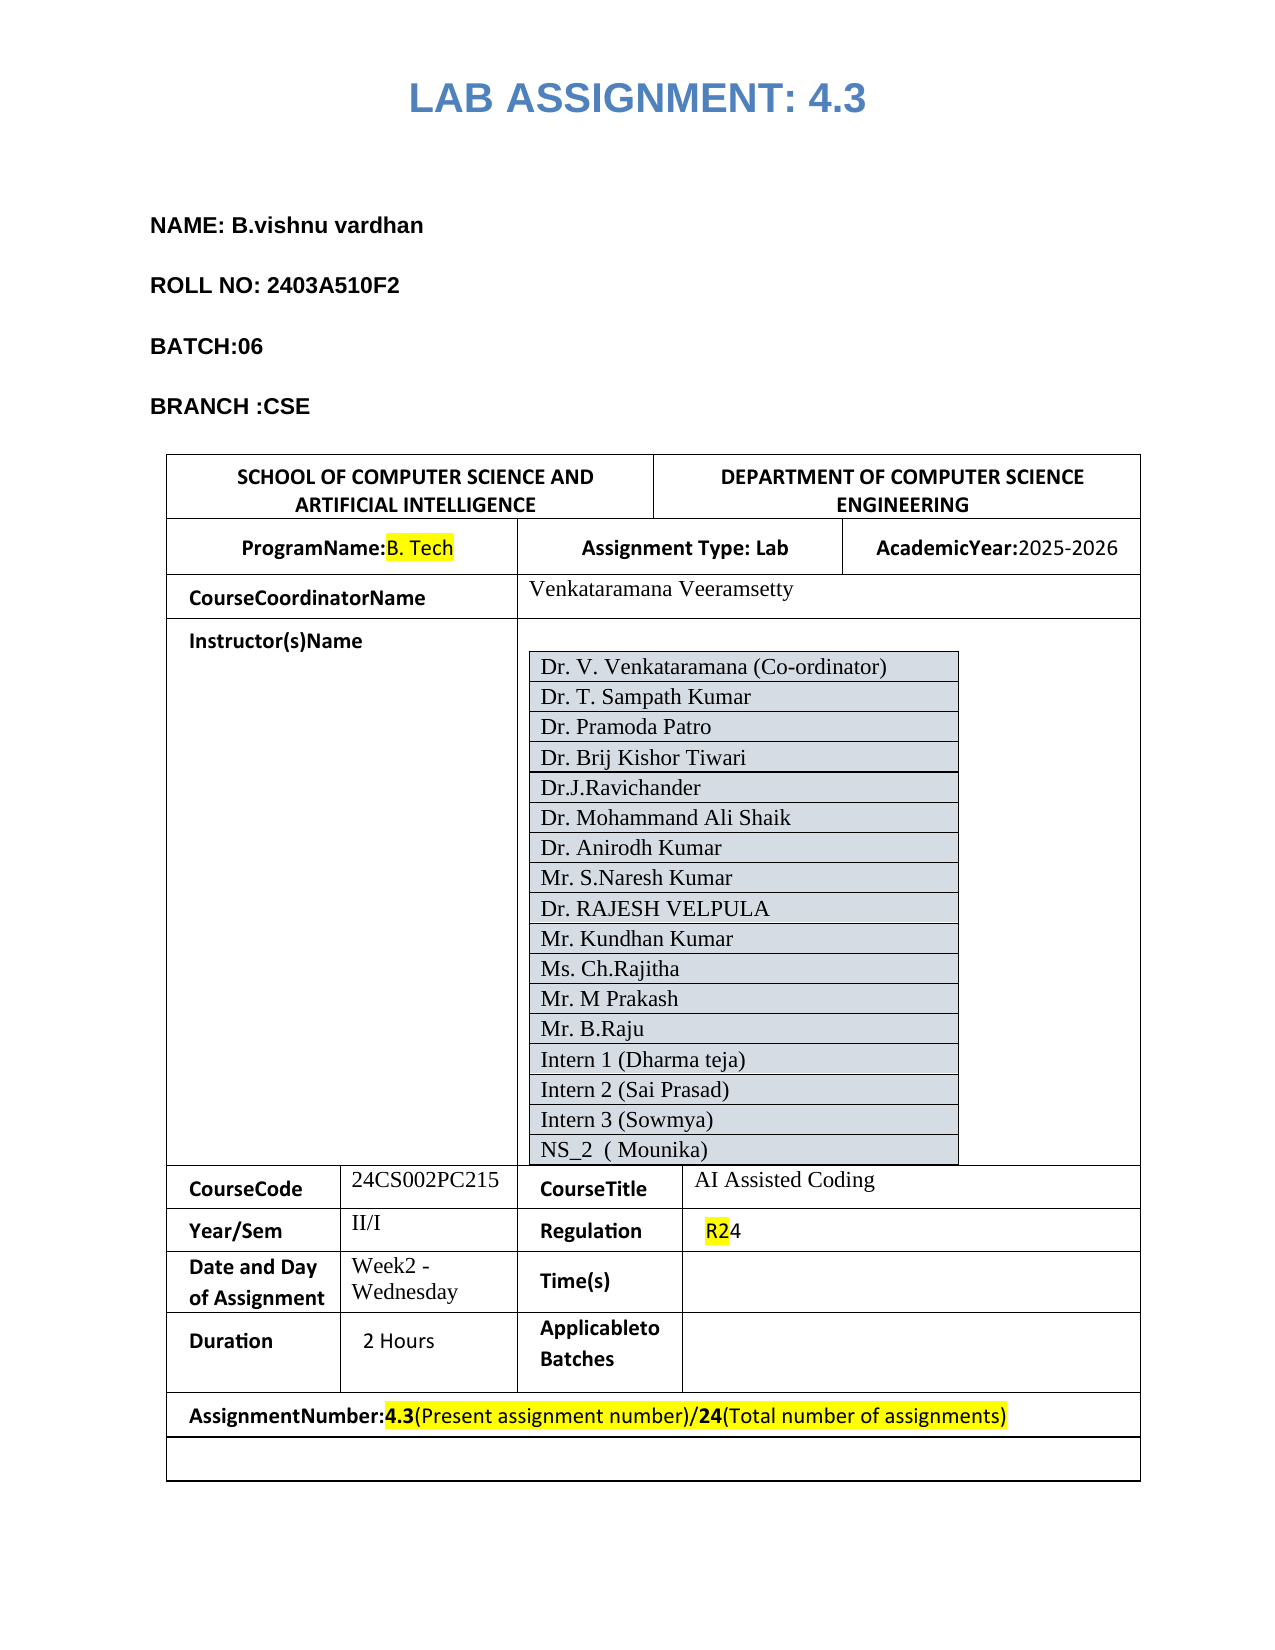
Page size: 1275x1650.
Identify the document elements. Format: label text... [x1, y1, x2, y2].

table_cell [167, 1438, 1140, 1480]
table_cell Assignment Type: Lab [518, 519, 842, 574]
table_header DEPARTMENT OF COMPUTER SCIENCE ENGINEERING [654, 455, 1140, 518]
table_cell Week2 - Wednesday [341, 1252, 517, 1312]
table_cell II/I [341, 1209, 517, 1251]
table_cell ProgramName:B. Tech [167, 519, 517, 574]
table_cell Duration [167, 1313, 340, 1392]
table_cell [683, 1252, 1140, 1312]
table_header SCHOOL OF COMPUTER SCIENCE AND ARTIFICIAL INTELLIGENCE [167, 455, 653, 518]
table_cell 2 Hours [341, 1313, 517, 1392]
table_cell Applicableto Batches [518, 1313, 682, 1392]
table_cell Venkataramana Veeramsetty [518, 575, 1140, 617]
table_cell Instructor(s)Name [167, 619, 517, 1165]
table_cell CourseCoordinatorName [167, 575, 517, 617]
text BATCH:06 [150, 333, 1125, 359]
text BRANCH :CSE [150, 393, 1125, 419]
table_cell Date and Day of Assignment [167, 1252, 340, 1312]
text ROLL NO: 2403A510F2 [150, 272, 1125, 299]
table_cell Year/Sem [167, 1209, 340, 1251]
table_cell Time(s) [518, 1252, 682, 1312]
table_cell R24 [683, 1209, 1140, 1251]
table_cell Regulation [518, 1209, 682, 1251]
text NAME: B.vishnu vardhan [150, 212, 1125, 238]
table_cell AcademicYear:2025-2026 [843, 519, 1140, 574]
table_cell [683, 1313, 1140, 1392]
table_cell AssignmentNumber:4.3(Present assignment number)/24(Total number of assignments) [167, 1393, 1140, 1436]
table_cell [518, 619, 1140, 1165]
table_cell CourseCode [167, 1166, 340, 1208]
table_cell AI Assisted Coding [683, 1166, 1140, 1208]
table_cell CourseTitle [518, 1166, 682, 1208]
table_cell 24CS002PC215 [341, 1166, 517, 1208]
